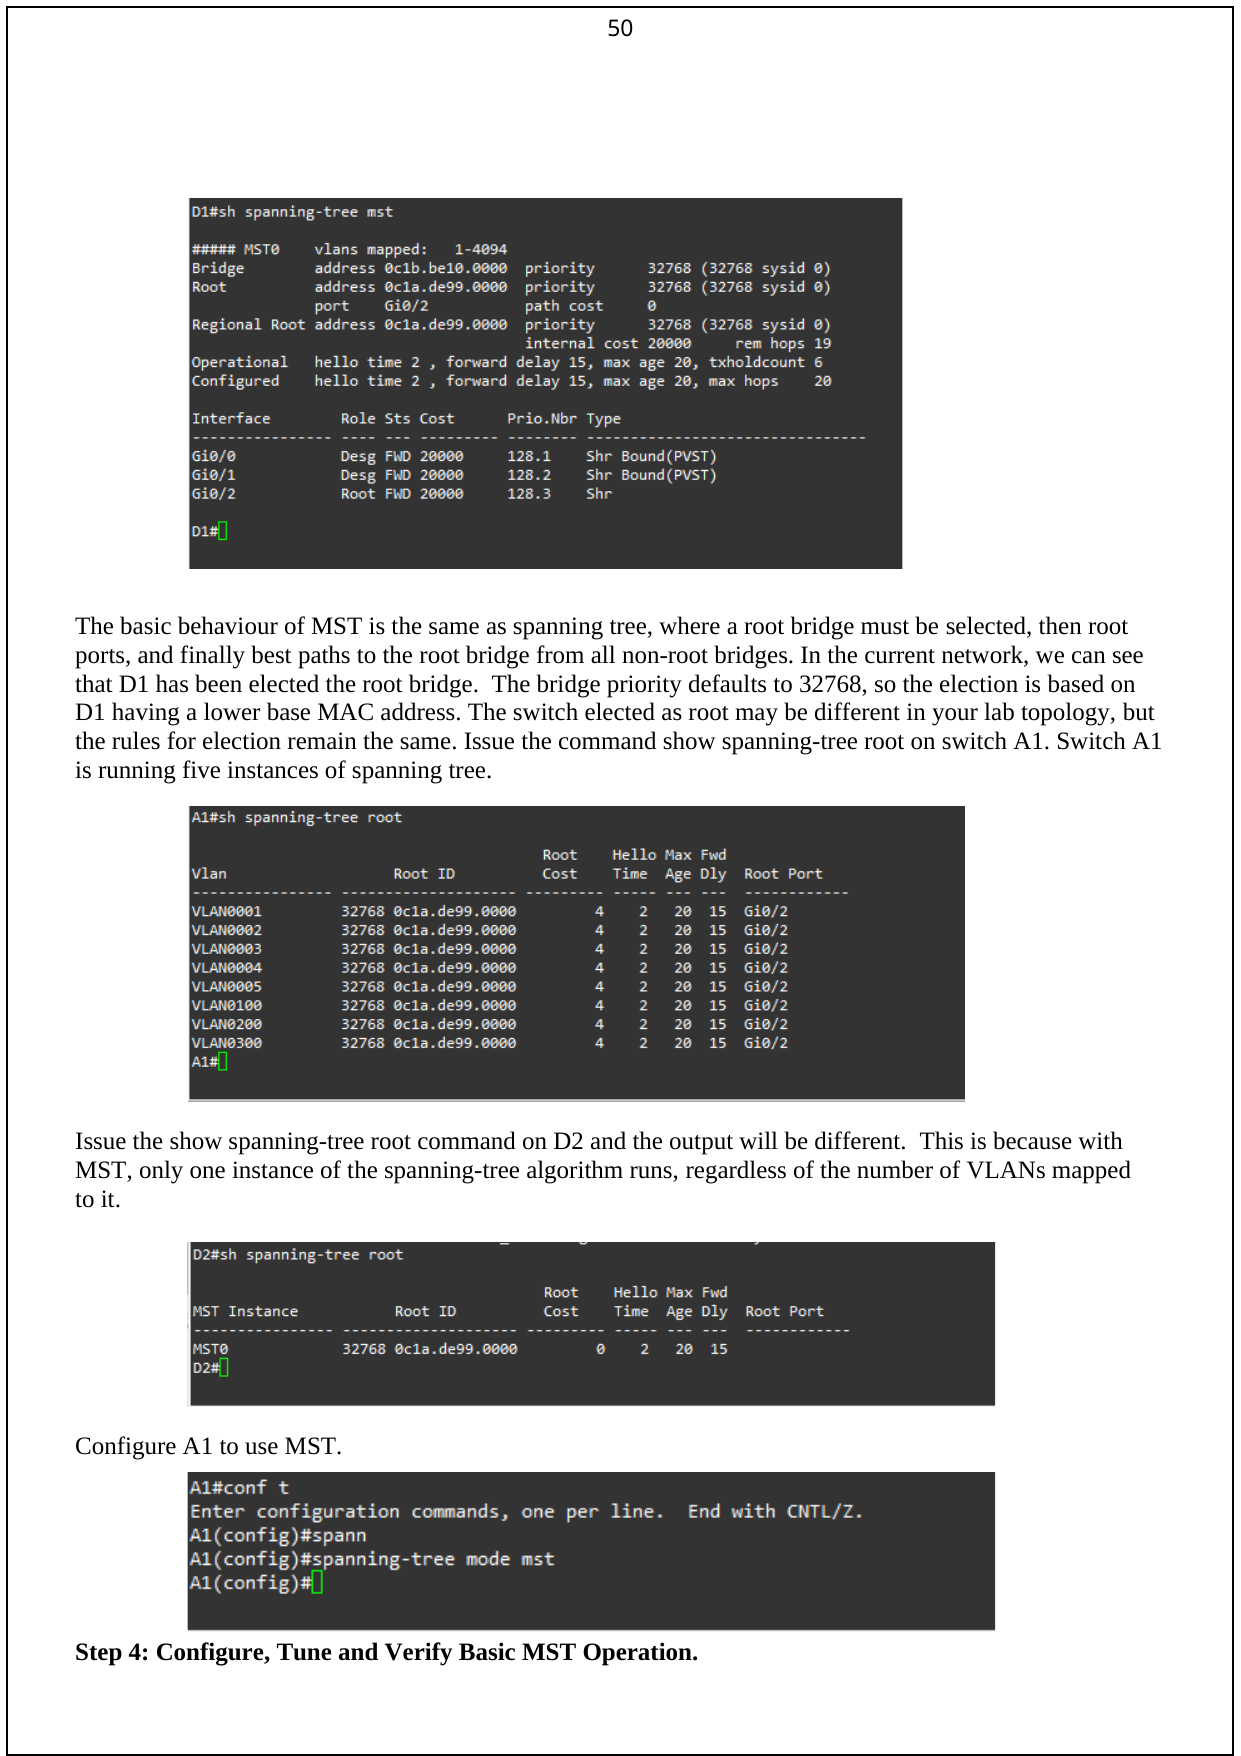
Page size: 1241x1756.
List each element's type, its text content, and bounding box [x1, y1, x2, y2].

picture [187, 806, 965, 1102]
text Configure A1 to use MST. [75, 1431, 1165, 1460]
text Issue the show spanning-tree root command on D2 and the output will be different. This is because with MST, only one instance of the spanning-tree algorithm runs, regardless of the number of VLANs mapped to it. [75, 1126, 1132, 1212]
picture [187, 1472, 996, 1632]
picture [187, 1242, 996, 1407]
text The basic behaviour of MST is the same as spanning tree, where a root bridge must be selected, then root ports, and finally best paths to the root bridge from all non-root bridges. In the current network, we can see that D1 has been elected the root bridge. The bridge priority defaults to 32768, so the election is based on D1 having a lower base MAC address. The switch elected as root may be different in your lab topology, but the rules for election remain the same. Issue the command show spanning-tree root on switch A1. Switch A1 is running five instances of spanning tree. [75, 611, 1165, 784]
text Step 4: Configure, Tune and Verify Basic MST Operation. [75, 1637, 1165, 1666]
picture [187, 198, 903, 569]
